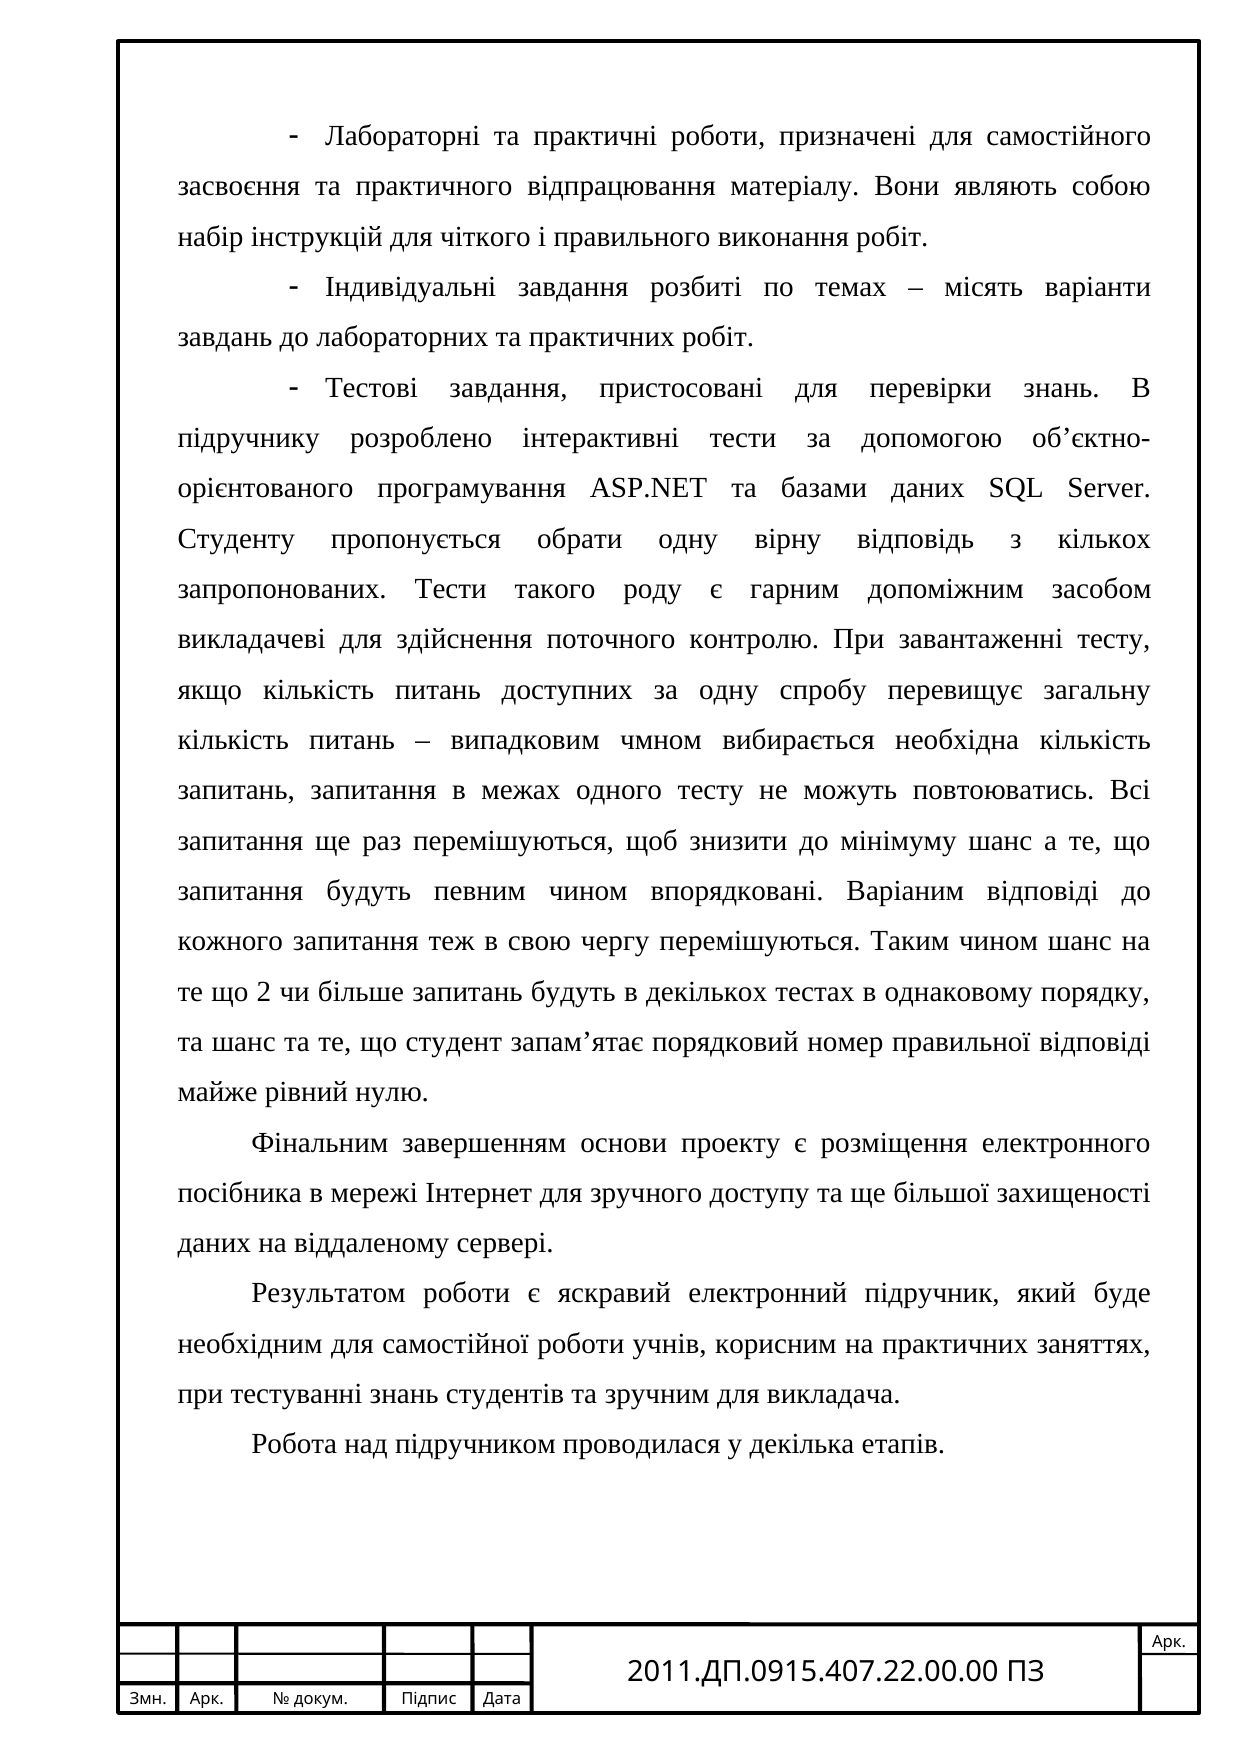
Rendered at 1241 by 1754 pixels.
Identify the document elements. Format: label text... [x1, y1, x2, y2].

list Індивідуальні завдання розбиті по темах – місять варіанти завдань до лабораторних та практичних робіт. [177, 269, 1152, 353]
text Результатом роботи є яскравий електронний підручник, який буде необхідним для самостійної роботи учнів, корисним на практичних заняттях, при тестуванні знань студентів та зручним для викладача. [177, 1276, 1152, 1410]
text Фінальним завершенням основи проекту є розміщення електронного посібника в мережі Інтернет для зручного доступу та ще більшої захищеності даних на віддаленому сервері. [177, 1125, 1152, 1259]
text Робота над підручником проводилася у декілька етапів. [177, 1427, 1152, 1460]
list Тестові завдання, пристосовані для перевірки знань. В підручнику розроблено інтерактивні тести за допомогою об’єктно-орієнтованого програмування ASP.NET та базами даних SQL Server. Студенту пропонується обрати одну вірну відповідь з кількох запропонованих. Тести такого роду є гарним допоміжним засобом викладачеві для здійснення поточного контролю. При завантаженні тесту, якщо кількість питань доступних за одну спробу перевищує загальну кількість питань – випадковим чмном вибирається необхідна кількість запитань, запитання в межах одного тесту не можуть повтоюватись. Всі запитання ще раз перемішуються, щоб знизити до мінімуму шанс а те, що запитання будуть певним чином впорядковані. Варіаним відповіді до кожного запитання теж в свою чергу перемішуються. Таким чином шанс на те що 2 чи більше запитань будуть в декількох тестах в однаковому порядку, та шанс та те, що студент запам’ятає порядковий номер правильної відповіді майже рівний нулю. [177, 370, 1152, 1108]
list Лабораторні та практичні роботи, призначені для самостійного засвоєння та практичного відпрацювання матеріалу. Вони являють собою набір інструкцій для чіткого і правильного виконання робіт. [177, 118, 1152, 252]
